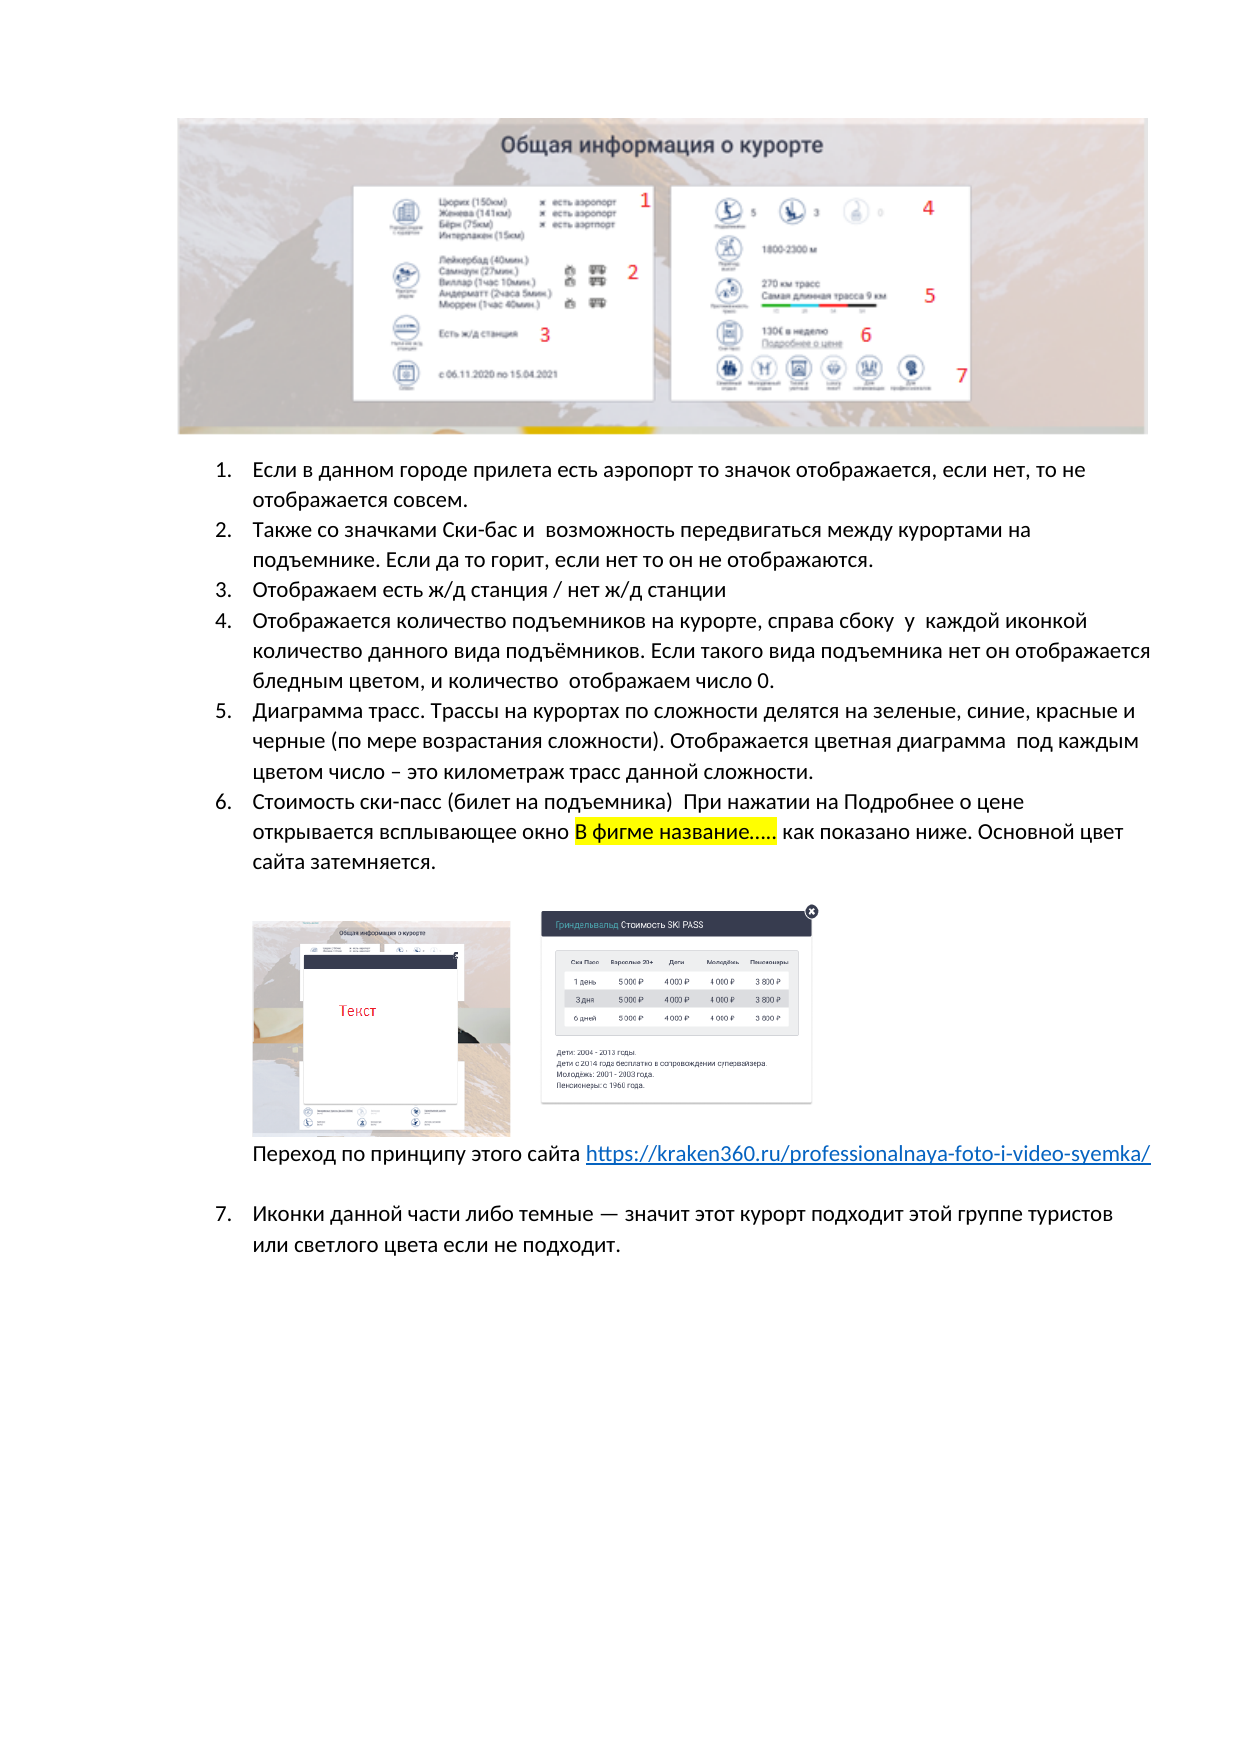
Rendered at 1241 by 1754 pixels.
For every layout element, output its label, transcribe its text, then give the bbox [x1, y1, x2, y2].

list Переход по принципу этого сайта https://kraken360.ru/professionalnaya-foto-i-video-syemka/ [252, 1139, 1152, 1167]
list Отображаем есть ж/д станция / нет ж/д станции [215, 576, 1152, 603]
list Если в данном городе прилета есть аэропорт то значок отображается, если нет, то не отображается совсем. [215, 455, 1152, 513]
list Также со значками Ски-бас и возможность передвигаться между курортами на подъемнике. Если да то горит, если нет то он не отображаются. [215, 515, 1152, 573]
list Стоимость ски-пасс (билет на подъемника) При нажатии на Подробнее о цене открывается всплывающее окно В фигме название….. как показано ниже. Основной цвет сайта затемняется. [215, 787, 1152, 875]
list Отображается количество подъемников на курорте, справа сбоку у каждой иконкой количество данного вида подъёмников. Если такого вида подъемника нет он отображается бледным цветом, и количество отображаем число 0. [215, 606, 1152, 694]
picture [252, 921, 511, 1137]
list Диаграмма трасс. Трассы на курортах по сложности делятся на зеленые, синие, красные и черные (по мере возрастания сложности). Отображается цветная диаграмма под каждым цветом число – это километраж трасс данной сложности. [215, 696, 1152, 785]
picture [515, 877, 843, 1137]
picture [177, 118, 1148, 436]
list Иконки данной части либо темные — значит этот курорт подходит этой группе туристов или светлого цвета если не подходит. [215, 1199, 1152, 1258]
